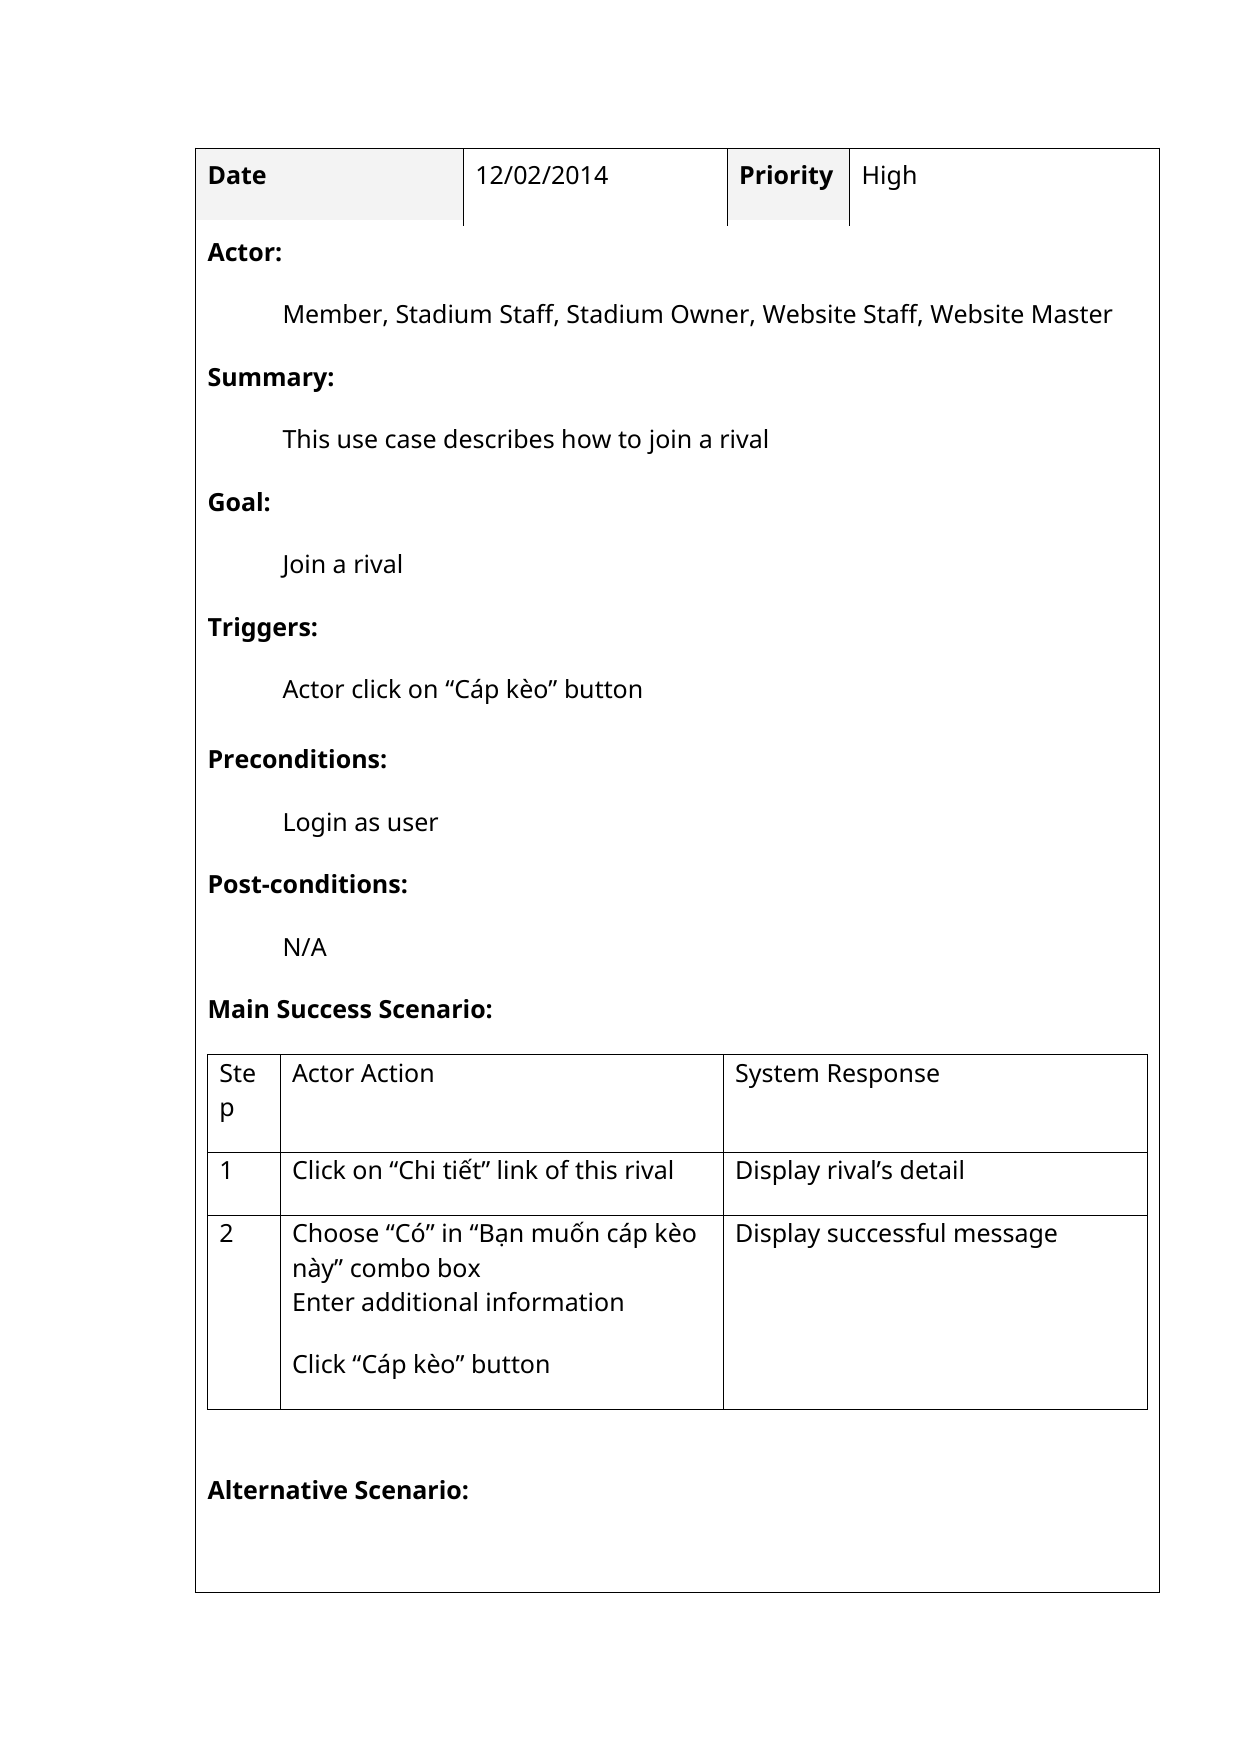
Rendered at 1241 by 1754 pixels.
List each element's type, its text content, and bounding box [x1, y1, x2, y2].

table_cell 12/02/2014 [464, 149, 727, 220]
table_cell Date [196, 149, 463, 220]
table_cell Priority [728, 149, 849, 220]
table_cell High [850, 149, 1159, 220]
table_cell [196, 226, 1159, 1592]
